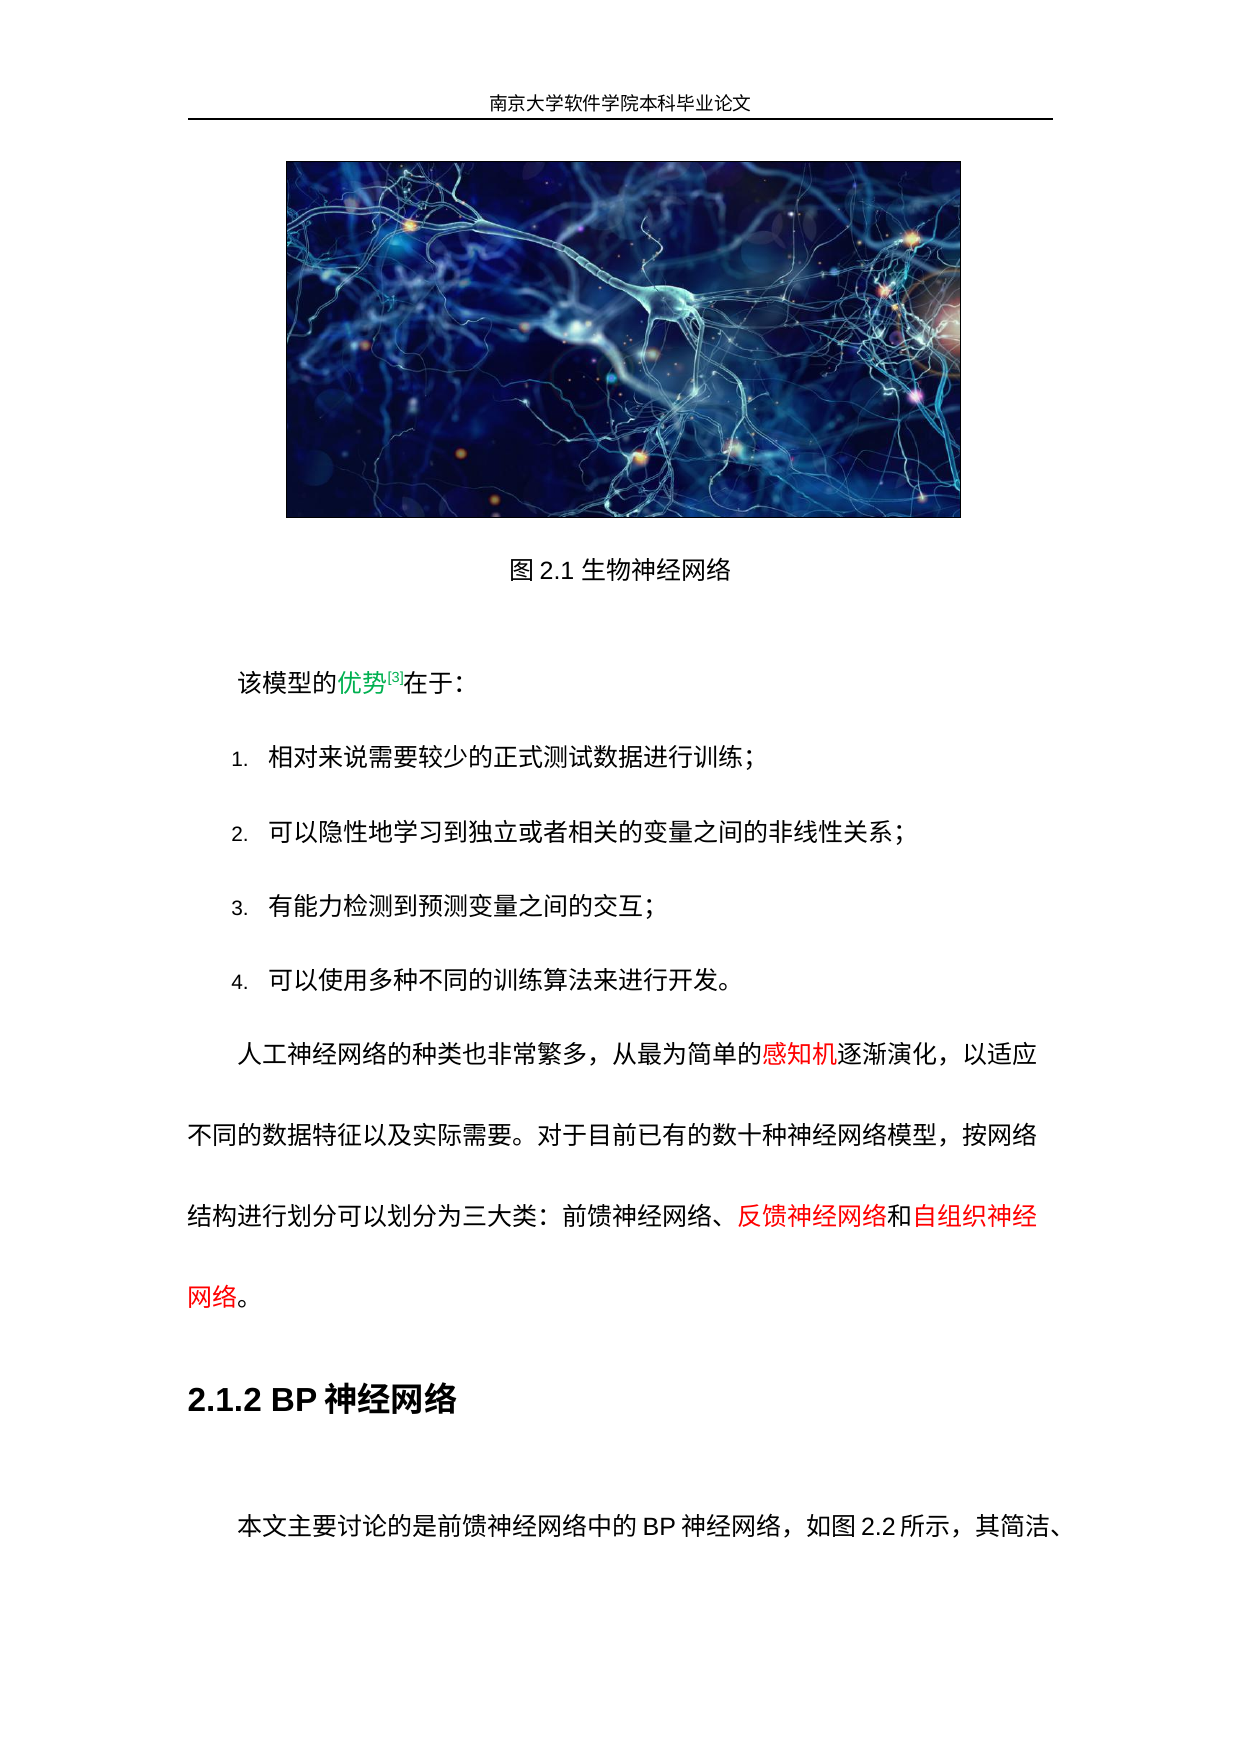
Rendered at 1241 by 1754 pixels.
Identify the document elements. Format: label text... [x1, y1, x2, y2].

subtitle 2.1.2 BP神经网络 [187, 1365, 1053, 1430]
list 相对来说需要较少的正式测试数据进行训练； [231, 723, 1053, 788]
list 有能力检测到预测变量之间的交互； [231, 872, 1053, 937]
list 可以隐性地学习到独立或者相关的变量之间的非线性关系； [231, 798, 1053, 863]
text 图2.1 生物神经网络 [187, 162, 1053, 601]
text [187, 1492, 1053, 1557]
list 可以使用多种不同的训练算法来进行开发。 [231, 946, 1053, 1011]
text 人工神经网络的种类也非常繁多，从最为简单的感知机逐渐演化，以适应不同的数据特征以及实际需要。对于目前已有的数十种神经网络模型，按网络结构进行划分可以划分为三大类：前馈神经网络、反馈神经网络和自组织神经网络。 [187, 1020, 1053, 1328]
text 该模型的优势[3]在于： [187, 649, 1053, 714]
